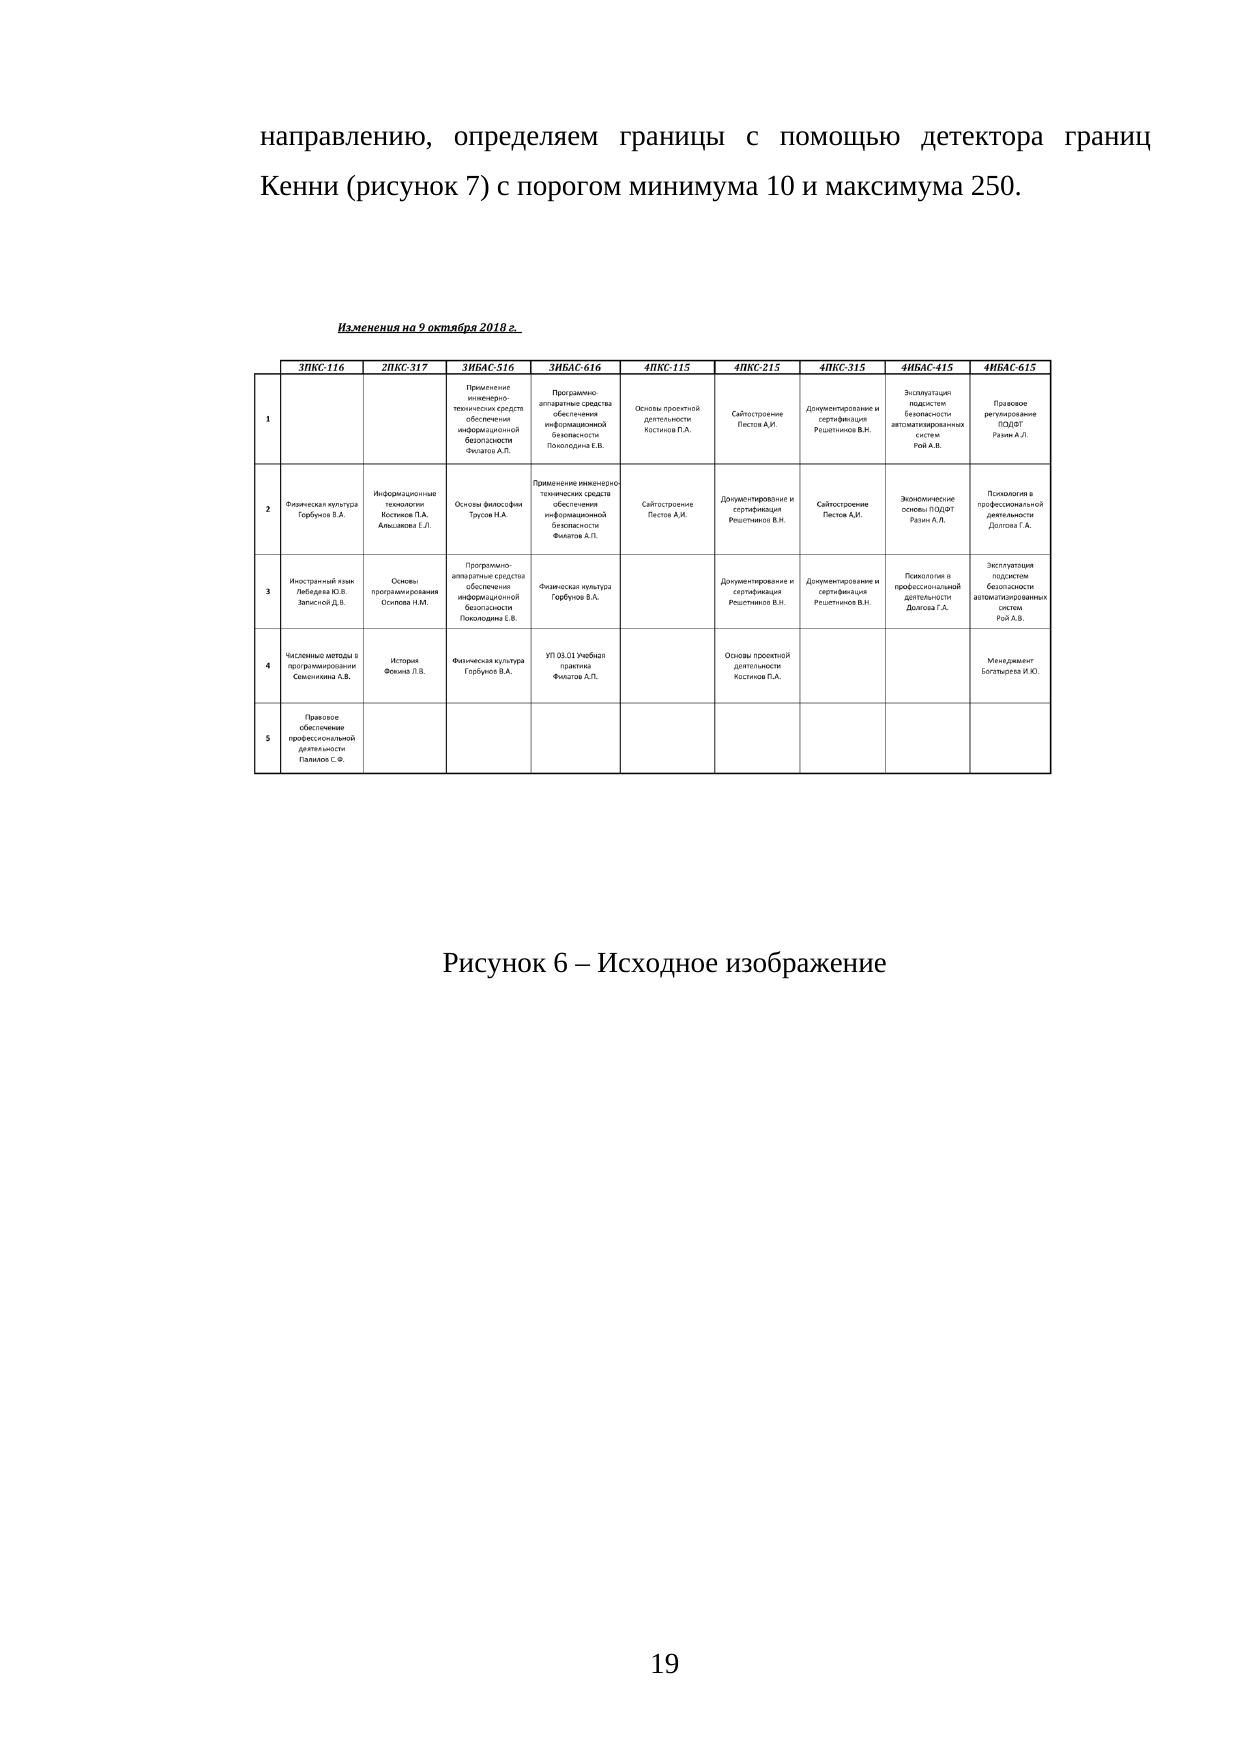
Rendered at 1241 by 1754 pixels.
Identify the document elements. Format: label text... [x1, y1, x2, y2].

text Рисунок 6 – Исходное изображение [177, 929, 1152, 979]
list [222, 118, 1152, 202]
picture [177, 239, 1152, 929]
